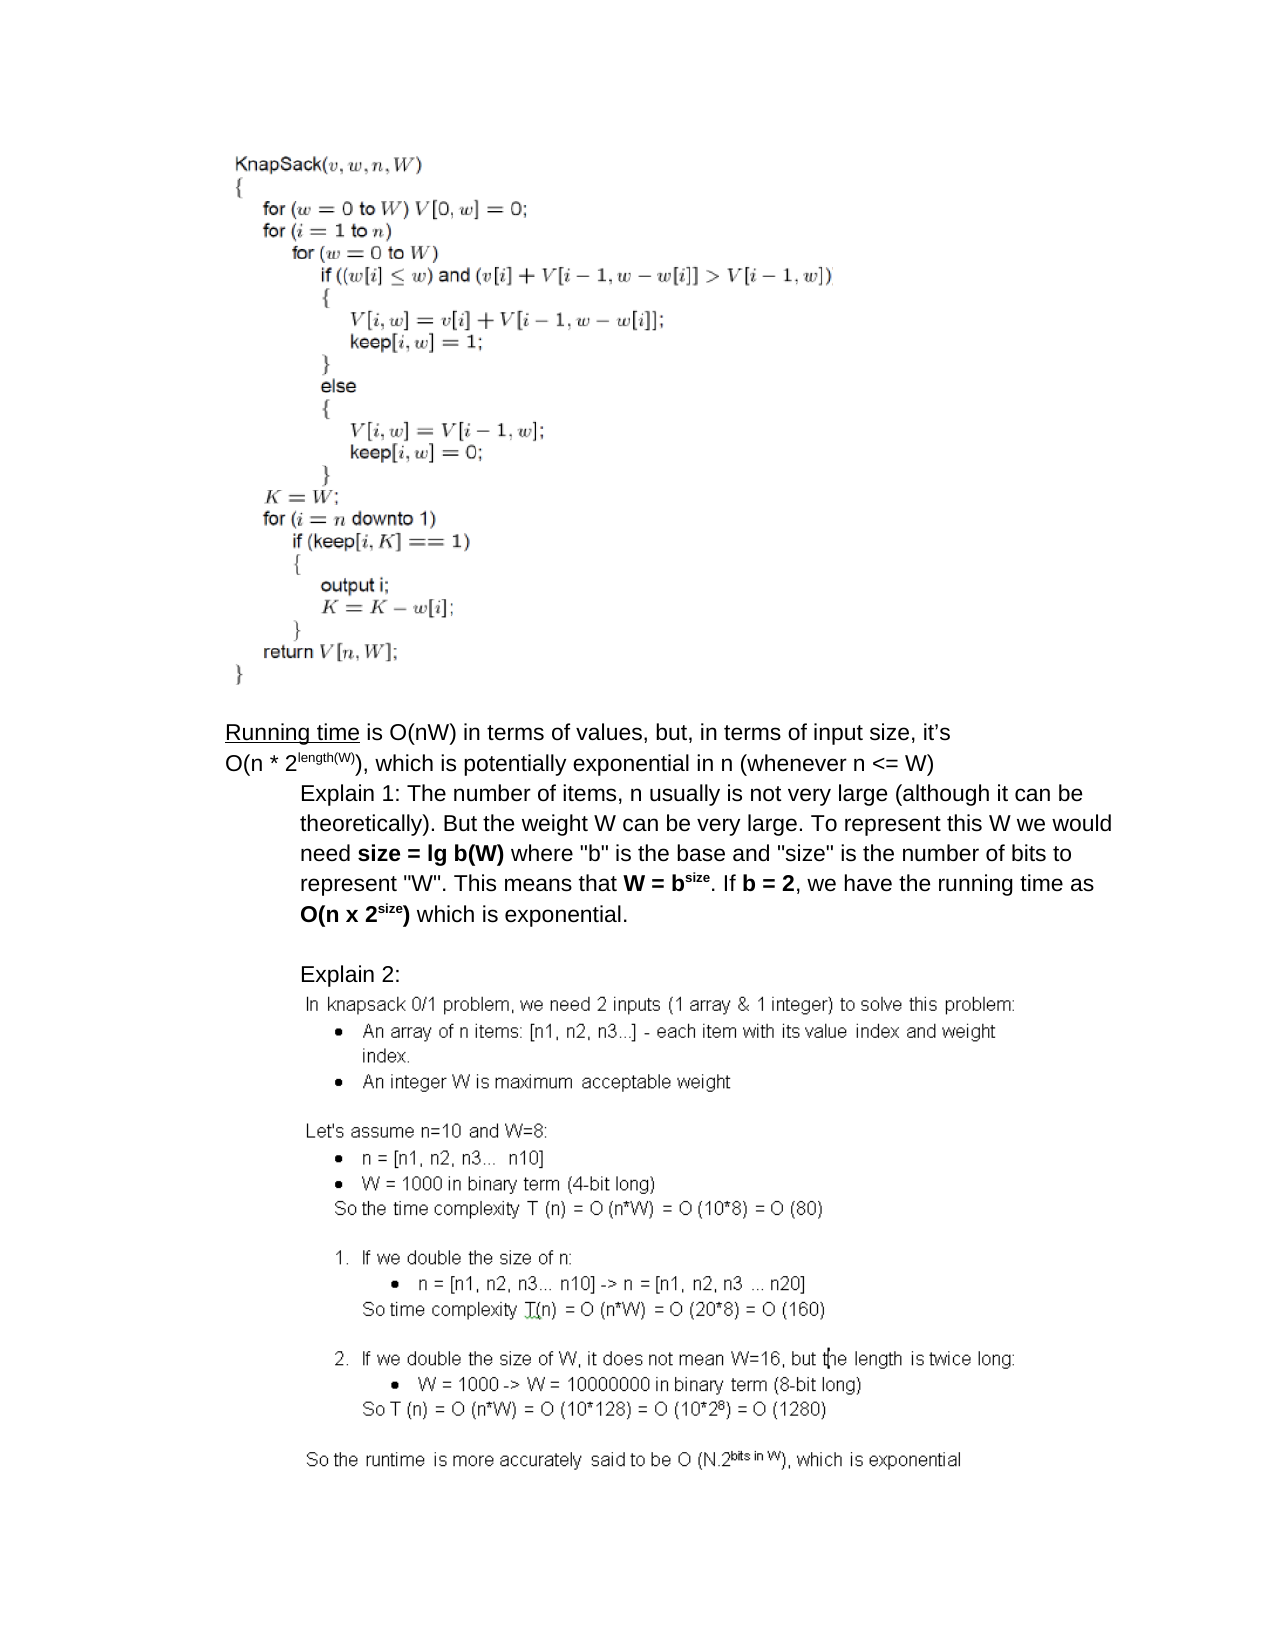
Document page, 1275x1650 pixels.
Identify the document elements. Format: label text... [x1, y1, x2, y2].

text Running time is O(nW) in terms of values, but, in terms of input size, it’s O(n * 2length(W)), which is potentially exponential in n (whenever n <= W) [225, 719, 1125, 776]
text Explain 1: The number of items, n usually is not very large (although it can be theoretically). But the weight W can be very large. To represent this W we would need size = lg b(W) where "b" is the base and "size" is the number of bits to represent "W". This means that W = bsize. If b = 2, we have the running time as O(n x 2size) which is exponential. [300, 780, 1125, 927]
picture [300, 991, 1021, 1478]
text Explain 2: [300, 961, 1125, 987]
picture [225, 149, 833, 685]
